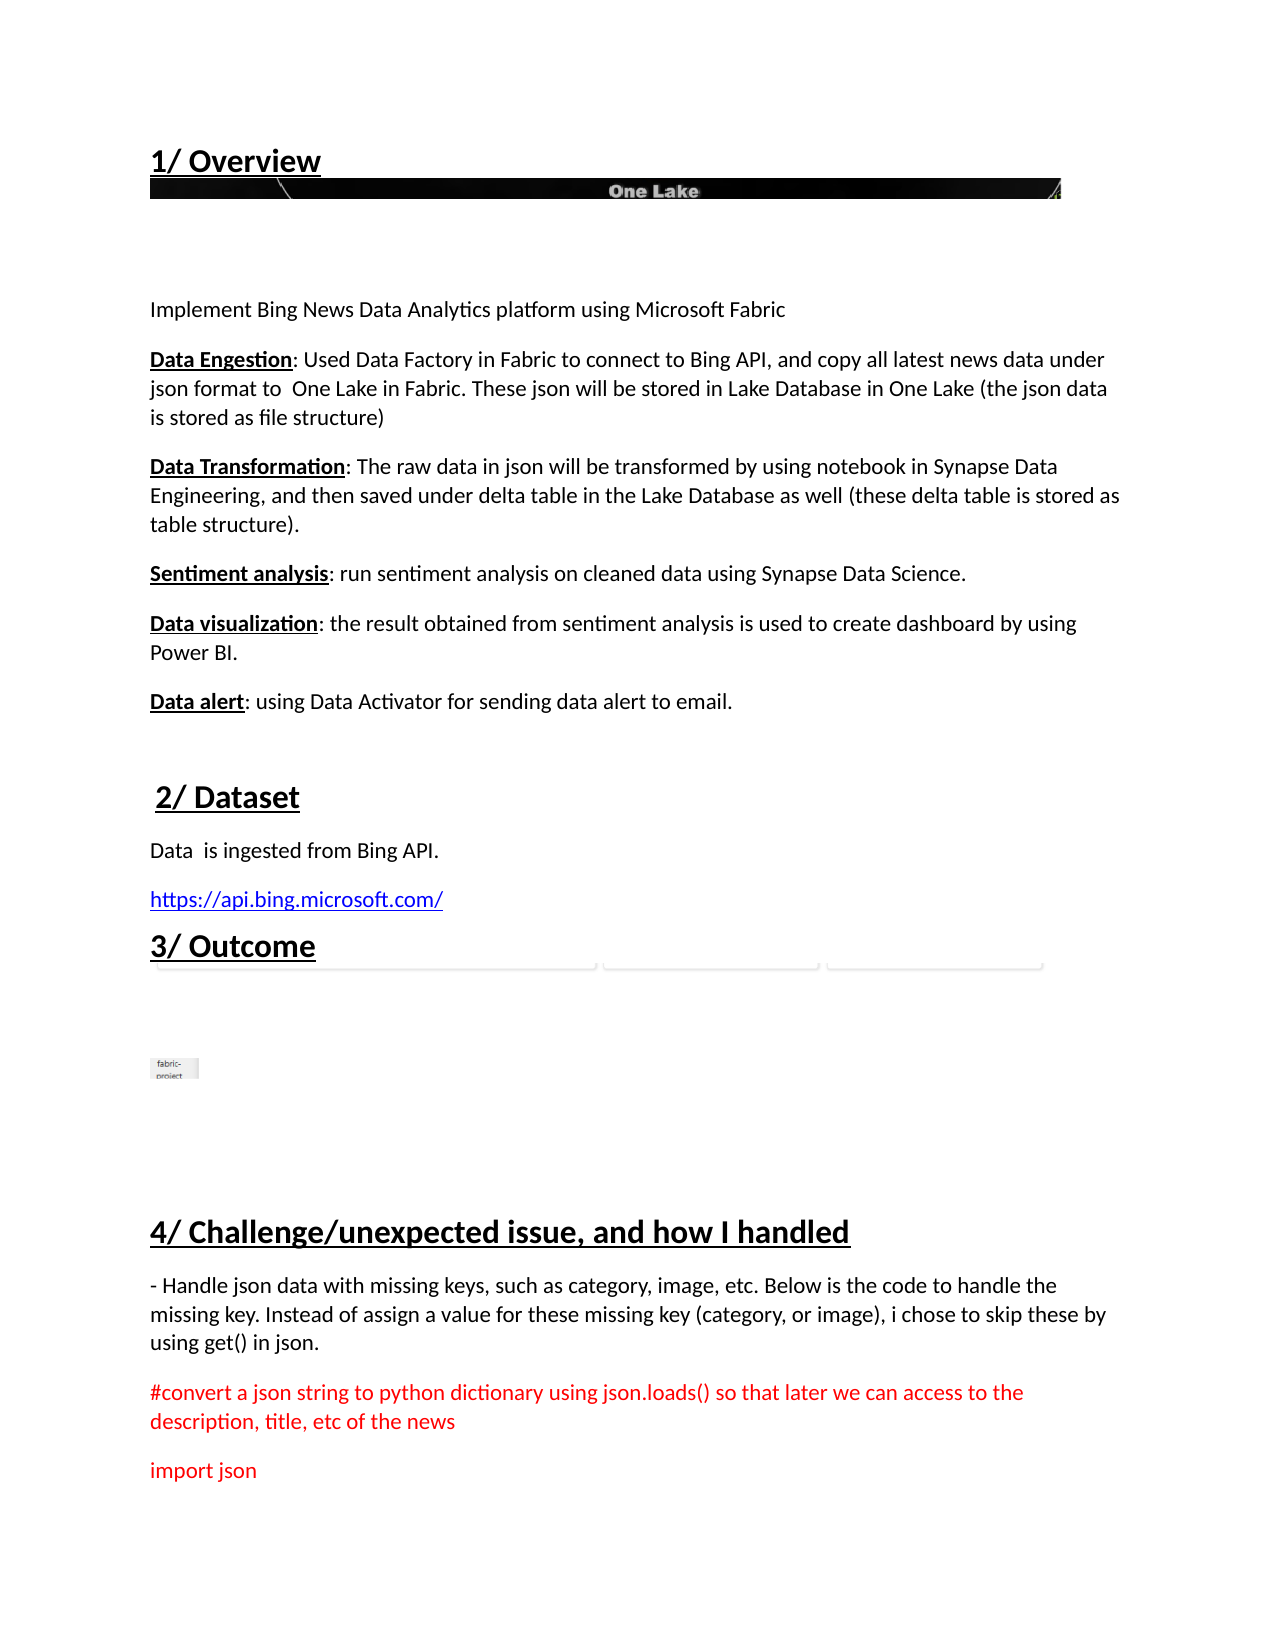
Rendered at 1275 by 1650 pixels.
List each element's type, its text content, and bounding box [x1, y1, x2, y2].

text import json [150, 1456, 1125, 1484]
text Data alert: using Data Activator for sending data alert to email. [150, 687, 1125, 715]
text - Handle json data with missing keys, such as category, image, etc. Below is the code to handle the missing key. Instead of assign a value for these missing key (category, or image), i chose to skip these by using get() in json. [150, 1270, 1125, 1357]
text Data visualization: the result obtained from sentiment analysis is used to create dashboard by using Power BI. [150, 608, 1125, 666]
text Data Transformation: The raw data in json will be transformed by using notebook in Synapse Data Engineering, and then saved under delta table in the Lake Database as well (these delta table is stored as table structure). [150, 452, 1125, 538]
text Sentiment analysis: run sentiment analysis on cleaned data using Synapse Data Science. [150, 559, 1125, 587]
text #convert a json string to python dictionary using json.loads() so that later we can access to the description, title, etc of the news [150, 1377, 1125, 1435]
text Data Engestion: Used Data Factory in Fabric to connect to Bing API, and copy all latest news data under json format to One Lake in Fabric. These json will be stored in Lake Database in One Lake (the json data is stored as file structure) [150, 344, 1125, 431]
text Data is ingested from Bing API. [150, 835, 1125, 864]
text 3/ Outcome [150, 934, 1125, 963]
text 1/ Overview [150, 150, 1125, 179]
text 4/ Challenge/unexpected issue, and how I handled [150, 1221, 1125, 1249]
text https://api.bing.microsoft.com/ [150, 885, 1125, 914]
text 2/ Dataset [150, 786, 1125, 814]
text Implement Bing News Data Analytics platform using Microsoft Fabric [150, 295, 1125, 324]
